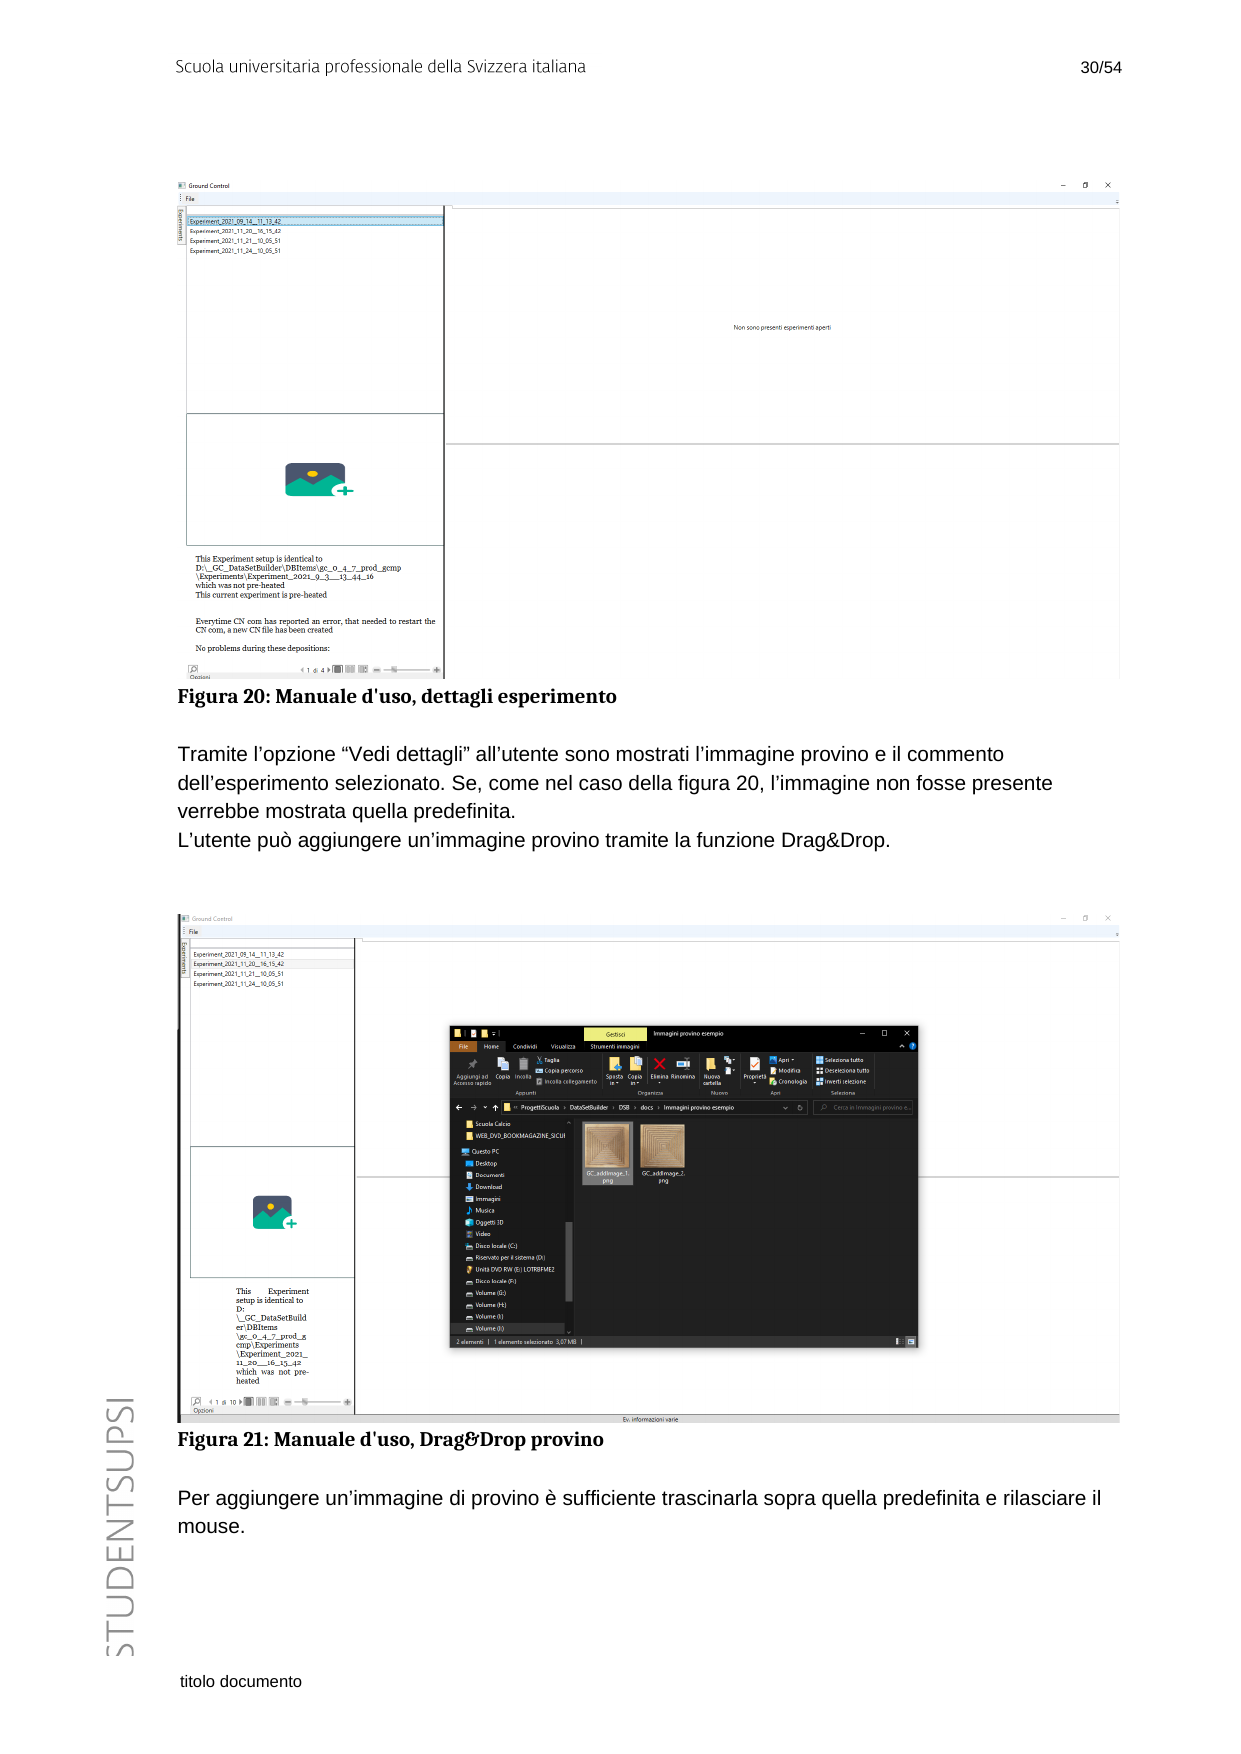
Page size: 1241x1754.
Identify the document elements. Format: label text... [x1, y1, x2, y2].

text Figura : Manuale d'uso, Drag&Drop provino [177, 1428, 1122, 1452]
picture [177, 914, 1120, 1423]
picture [106, 1399, 134, 1657]
text Tramite l’opzione “Vedi dettagli” all’utente sono mostrati l’immagine provino e il commento dell’esperimento selezionato. Se, come nel caso della figura 20, l’immagine non fosse presente verrebbe mostrata quella predefinita. [177, 742, 1122, 823]
picture [168, 53, 602, 80]
text L’utente può aggiungere un’immagine provino tramite la funzione Drag&Drop. [177, 828, 1122, 852]
picture [177, 180, 1120, 679]
text Per aggiungere un’immagine di provino è sufficiente trascinarla sopra quella predefinita e rilasciare il mouse. [177, 1485, 1122, 1538]
text Figura : Manuale d'uso, dettagli esperimento [177, 684, 1122, 708]
